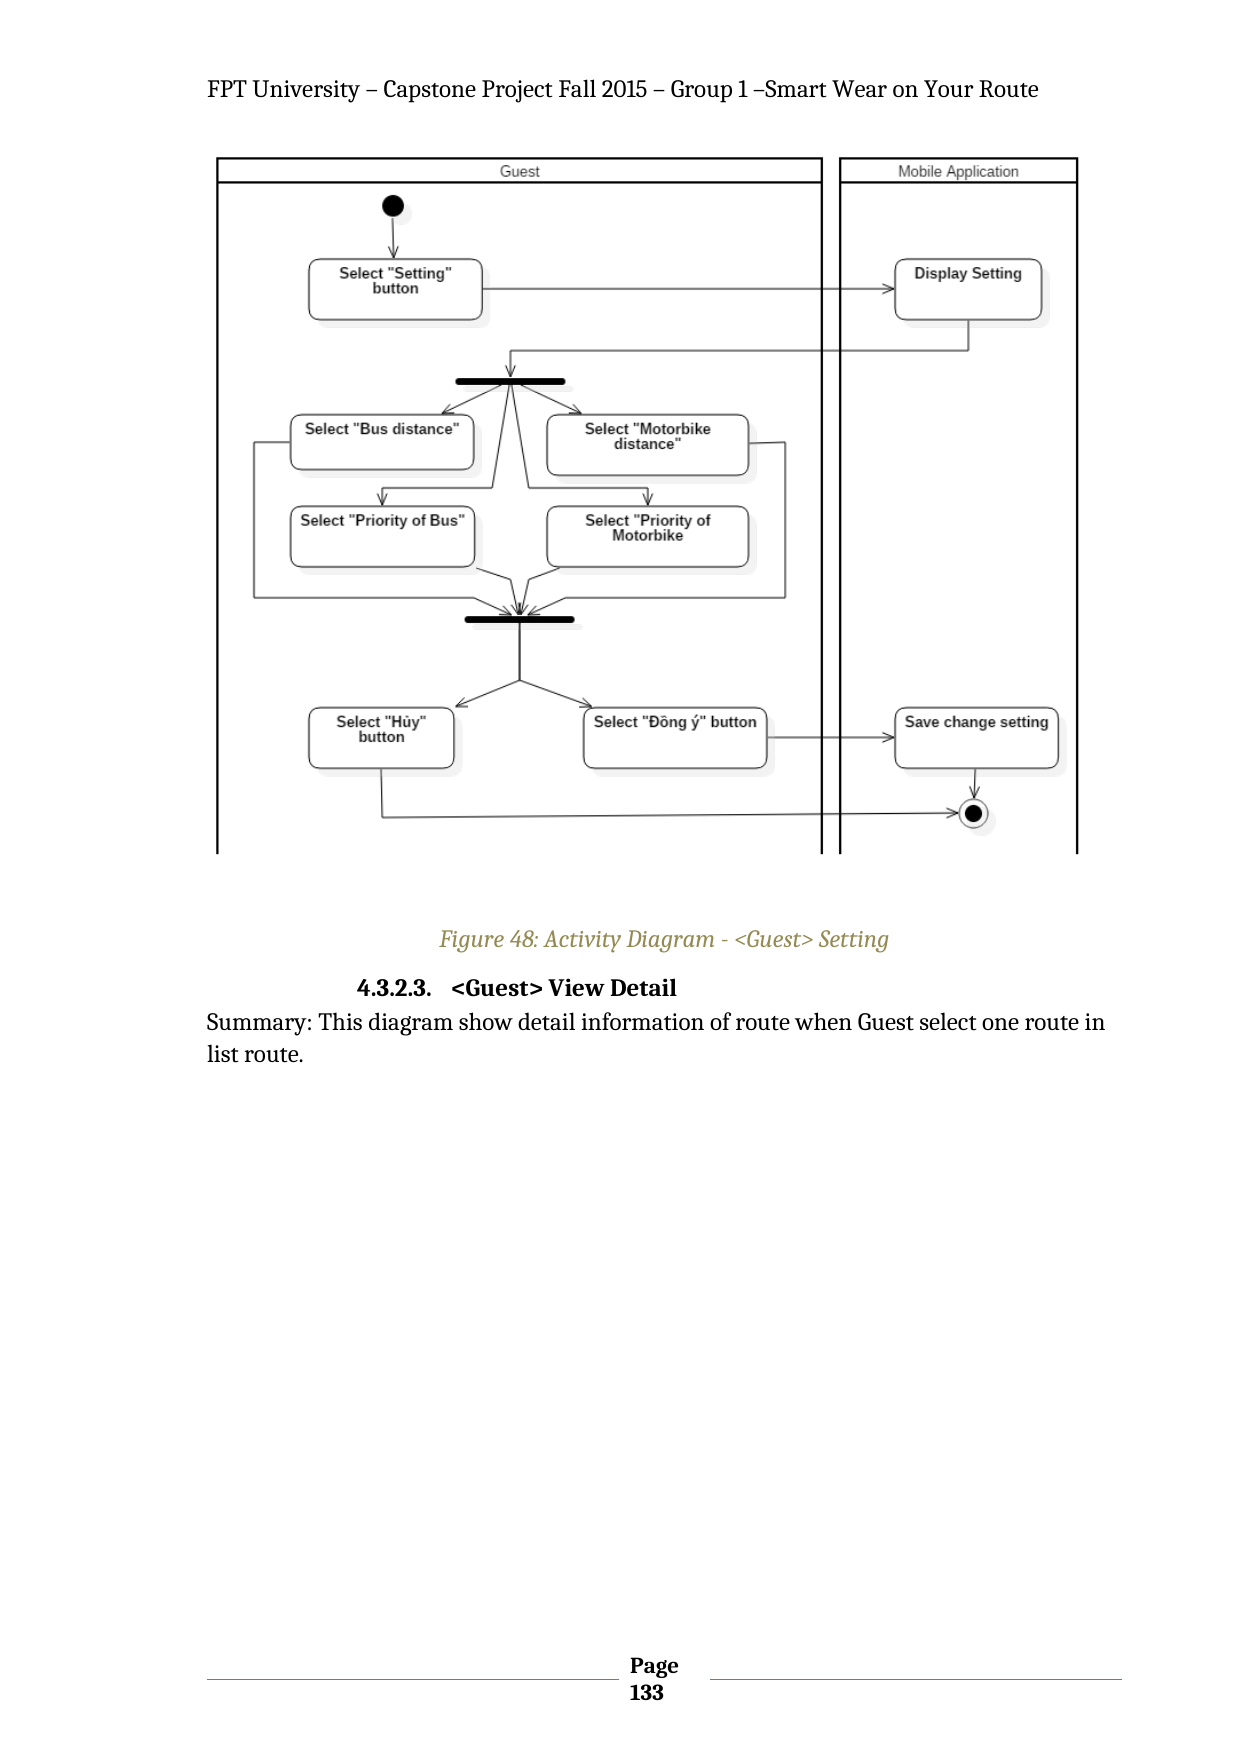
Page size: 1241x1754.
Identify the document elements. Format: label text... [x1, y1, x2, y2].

subtitle <Guest> View Detail [357, 974, 1122, 1003]
text Summary: This diagram show detail information of route when Guest select one route in list route. [207, 1007, 1122, 1069]
picture [206, 147, 1123, 900]
